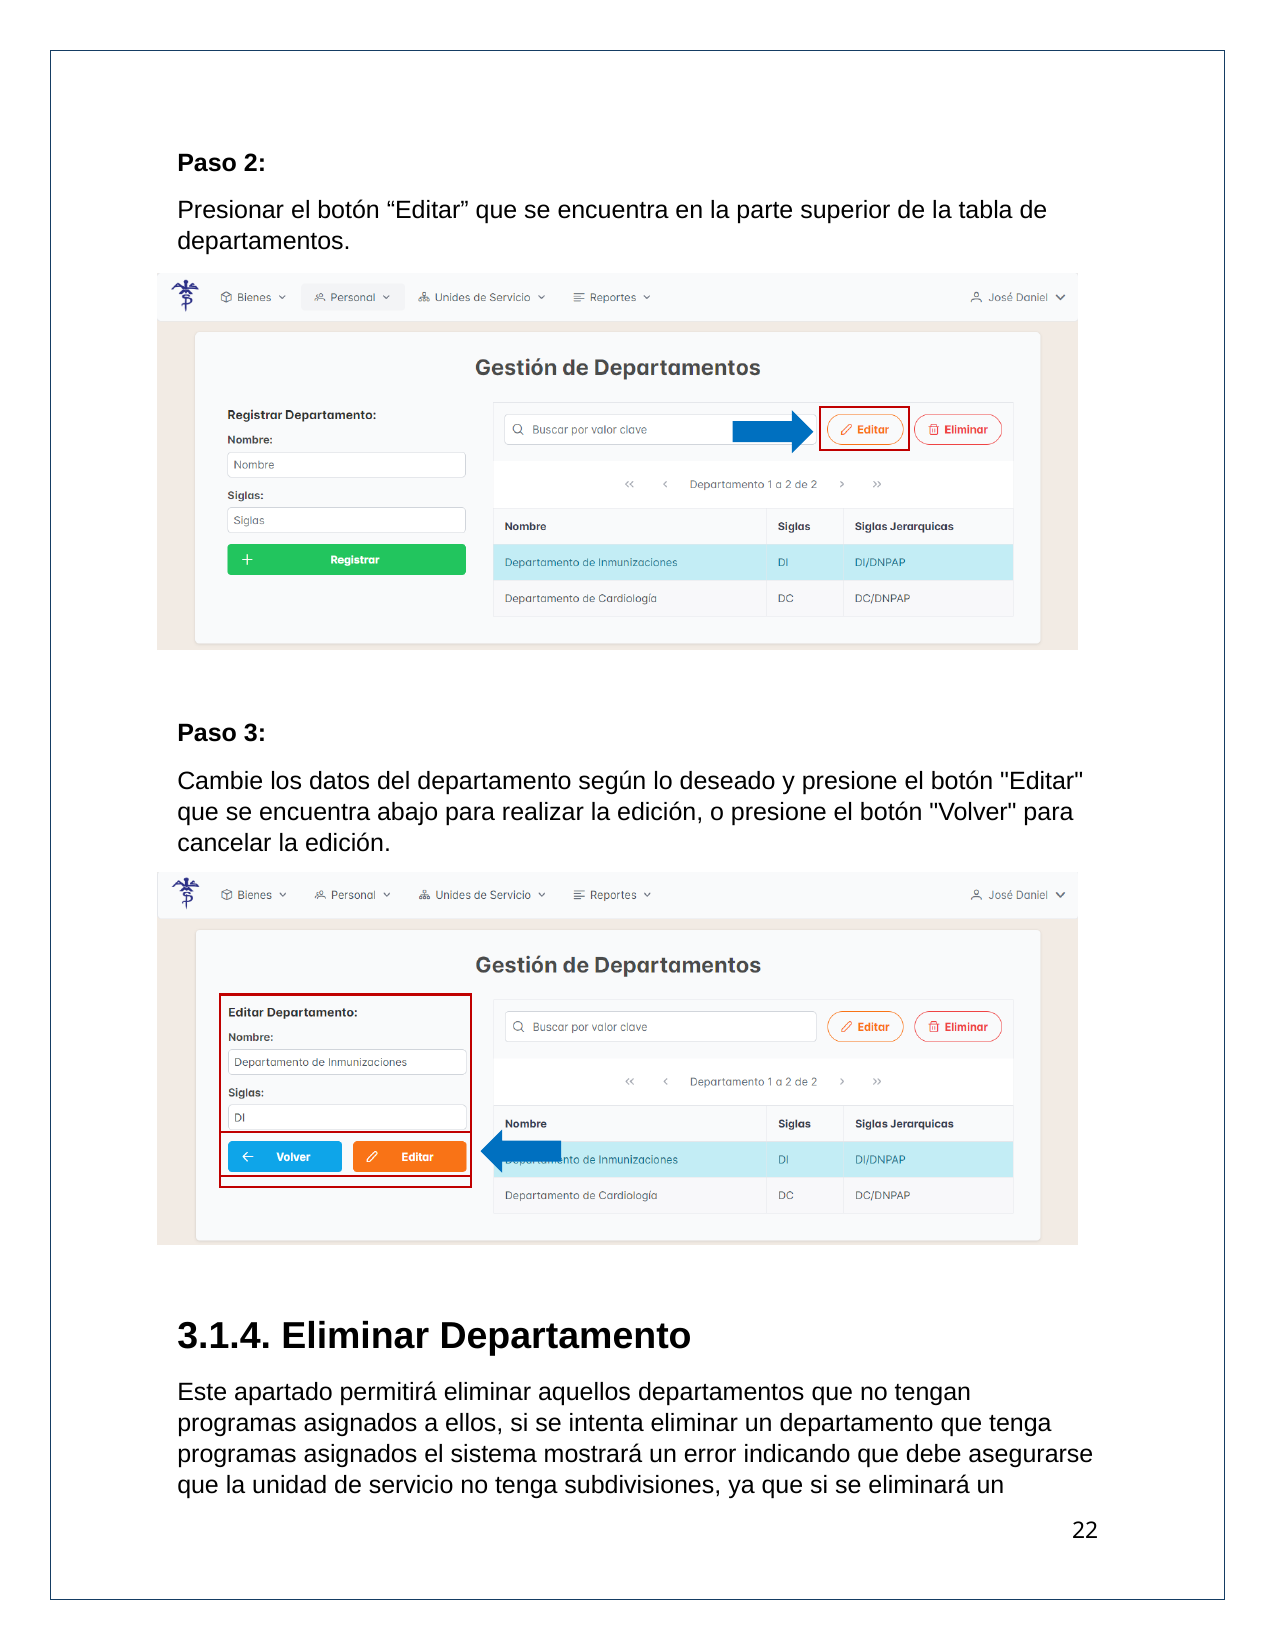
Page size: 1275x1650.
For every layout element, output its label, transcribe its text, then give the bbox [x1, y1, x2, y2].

picture [157, 273, 1078, 650]
text Presionar el botón “Editar” que se encuentra en la parte superior de la tabla de departamentos. [177, 195, 1098, 255]
text Paso 3: [177, 718, 1098, 747]
text Paso 2: [177, 147, 1098, 176]
text Cambie los datos del departamento según lo deseado y presione el botón "Editar" que se encuentra abajo para realizar la edición, o presione el botón "Volver" para cancelar la edición. [177, 766, 1098, 857]
text 3.1.4. Eliminar Departamento [177, 1314, 1098, 1357]
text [177, 1377, 1098, 1499]
picture [157, 872, 1078, 1245]
